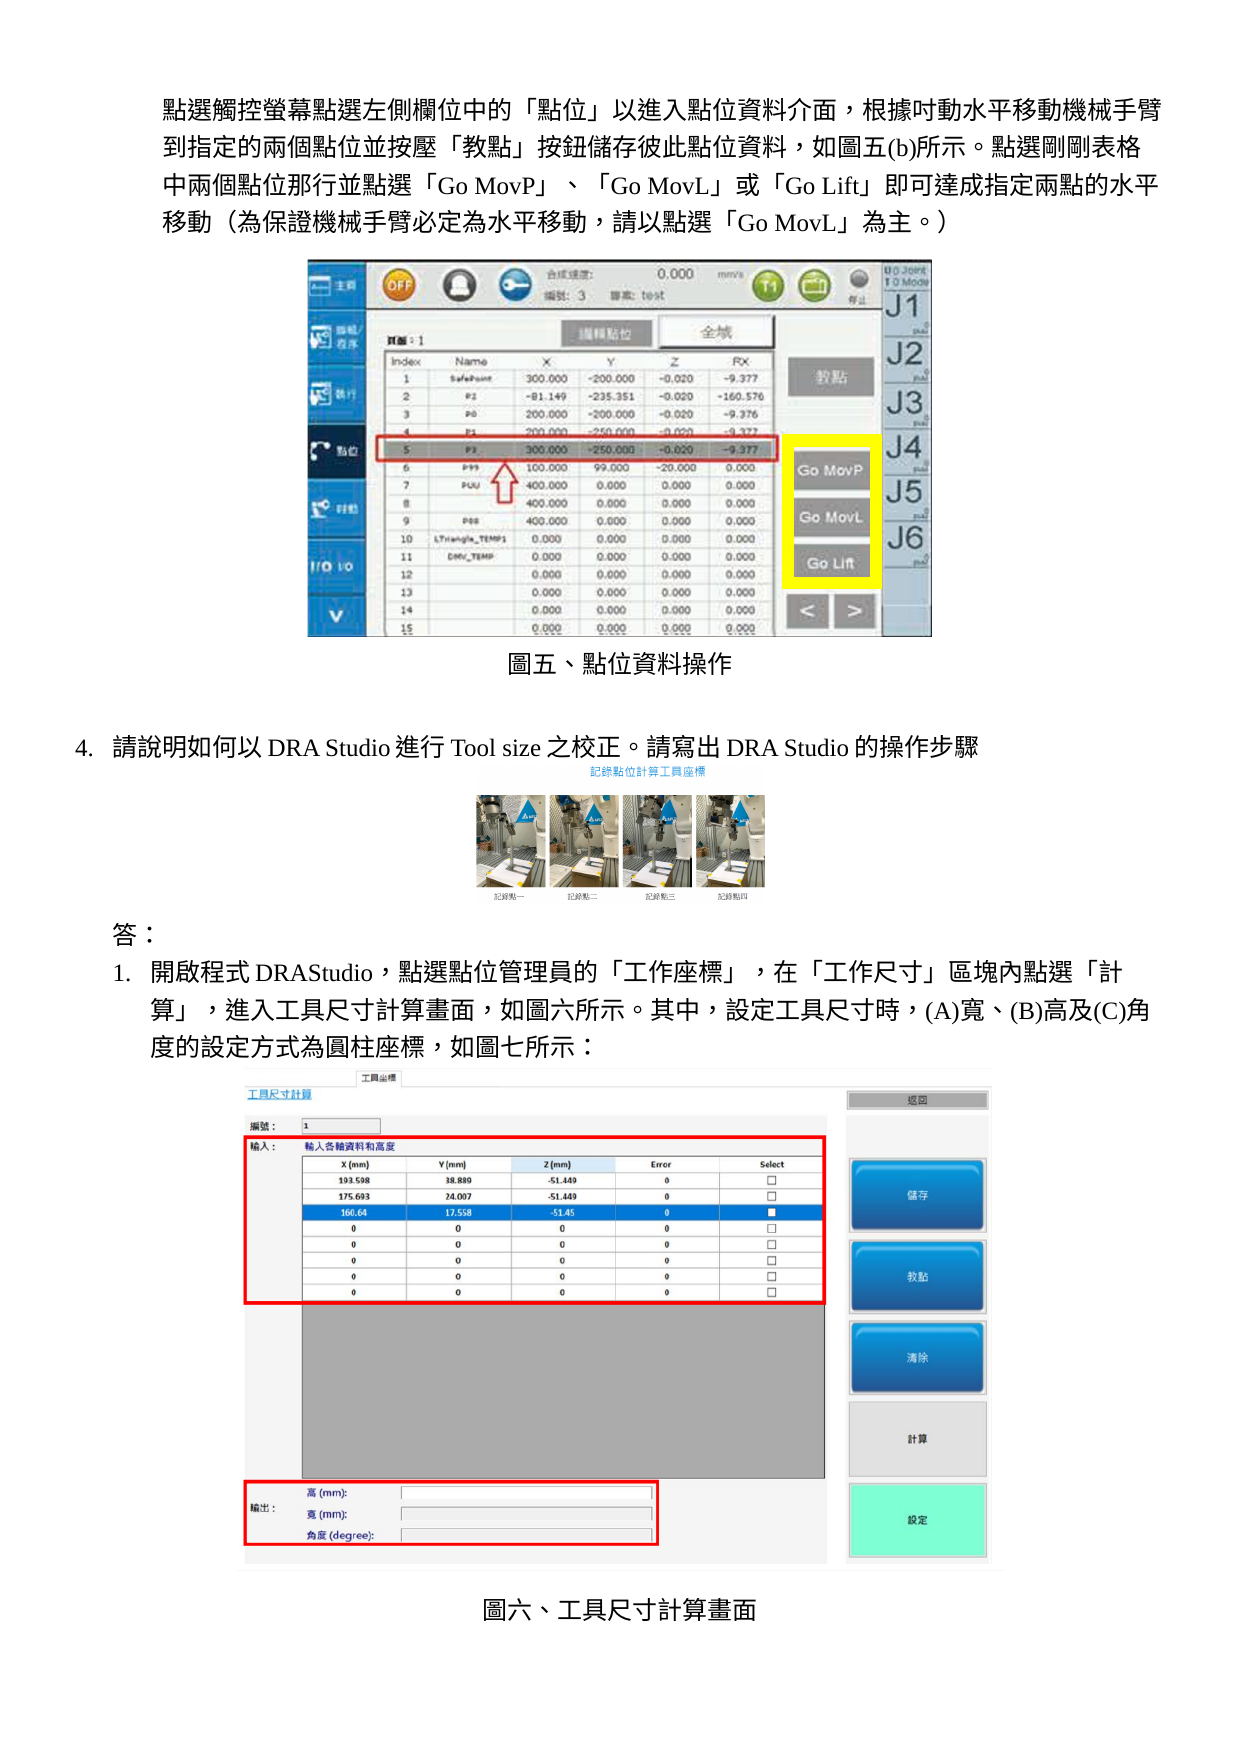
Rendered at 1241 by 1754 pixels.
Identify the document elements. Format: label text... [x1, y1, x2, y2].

list 請說明如何以DRA Studio進行Tool size之校正。請寫出DRA Studio的操作步驟 [75, 727, 1165, 764]
list 開啟程式DRAStudio，點選點位管理員的「工作座標」，在「工作尺寸」區塊內點選「計算」，進入工具尺寸計算畫面，如圖六所示。其中，設定工具尺寸時，(A)寬、(B)高及(C)角度的設定方式為圓柱座標，如圖七所示： [112, 952, 1165, 1064]
list 答： [112, 914, 1165, 952]
list 點選觸控螢幕點選左側欄位中的「點位」以進入點位資料介面，根據吋動水平移動機械手臂到指定的兩個點位並按壓「教點」按鈕儲存彼此點位資料，如圖五(b)所示。點選剛剛表格中兩個點位那行並點選「Go MovP」、「Go MovL」或「Go Lift」即可達成指定兩點的水平移動（為保證機械手臂必定為水平移動，請以點選「Go MovL」為主。） [162, 89, 1165, 239]
picture [307, 258, 932, 637]
picture [475, 764, 765, 904]
picture [235, 1064, 1005, 1571]
text 圖六、工具尺寸計算畫面 [75, 1589, 1165, 1627]
